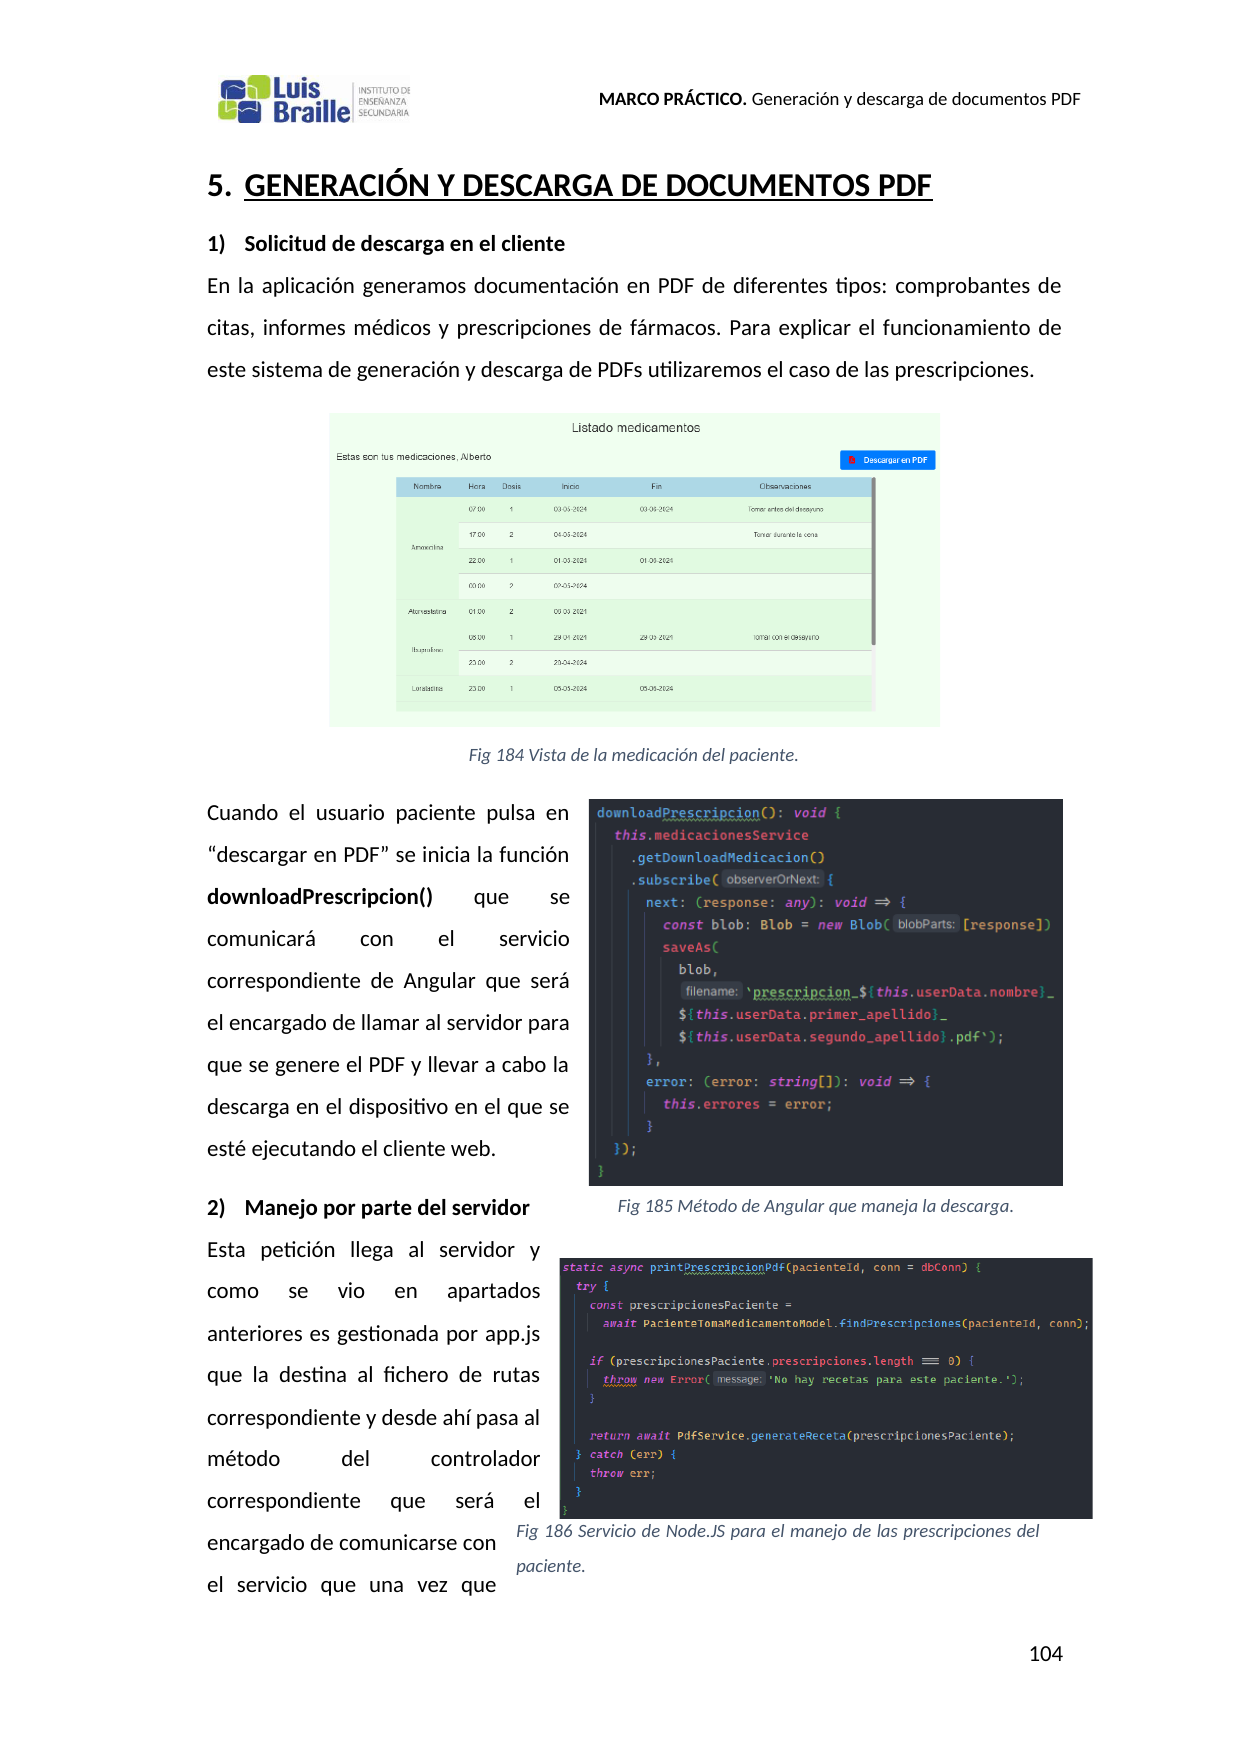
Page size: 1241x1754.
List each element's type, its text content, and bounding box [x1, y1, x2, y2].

picture [588, 799, 1063, 1186]
picture [559, 1258, 1093, 1519]
list Solicitud de descarga en el cliente [207, 229, 1063, 257]
list Manejo por parte del servidor [207, 1193, 1063, 1221]
picture [329, 413, 940, 727]
subtitle GENERACIÓN Y DESCARGA DE DOCUMENTOS PDF [207, 164, 1063, 204]
text Fig 184 Vista de la medicación del paciente. [207, 743, 1063, 766]
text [207, 1235, 1063, 1598]
text En la aplicación generamos documentación en PDF de diferentes tipos: comprobantes de citas, informes médicos y prescripciones de fármacos. Para explicar el funcionamiento de este sistema de generación y descarga de PDFs utilizaremos el caso de las prescripciones. [207, 271, 1063, 383]
